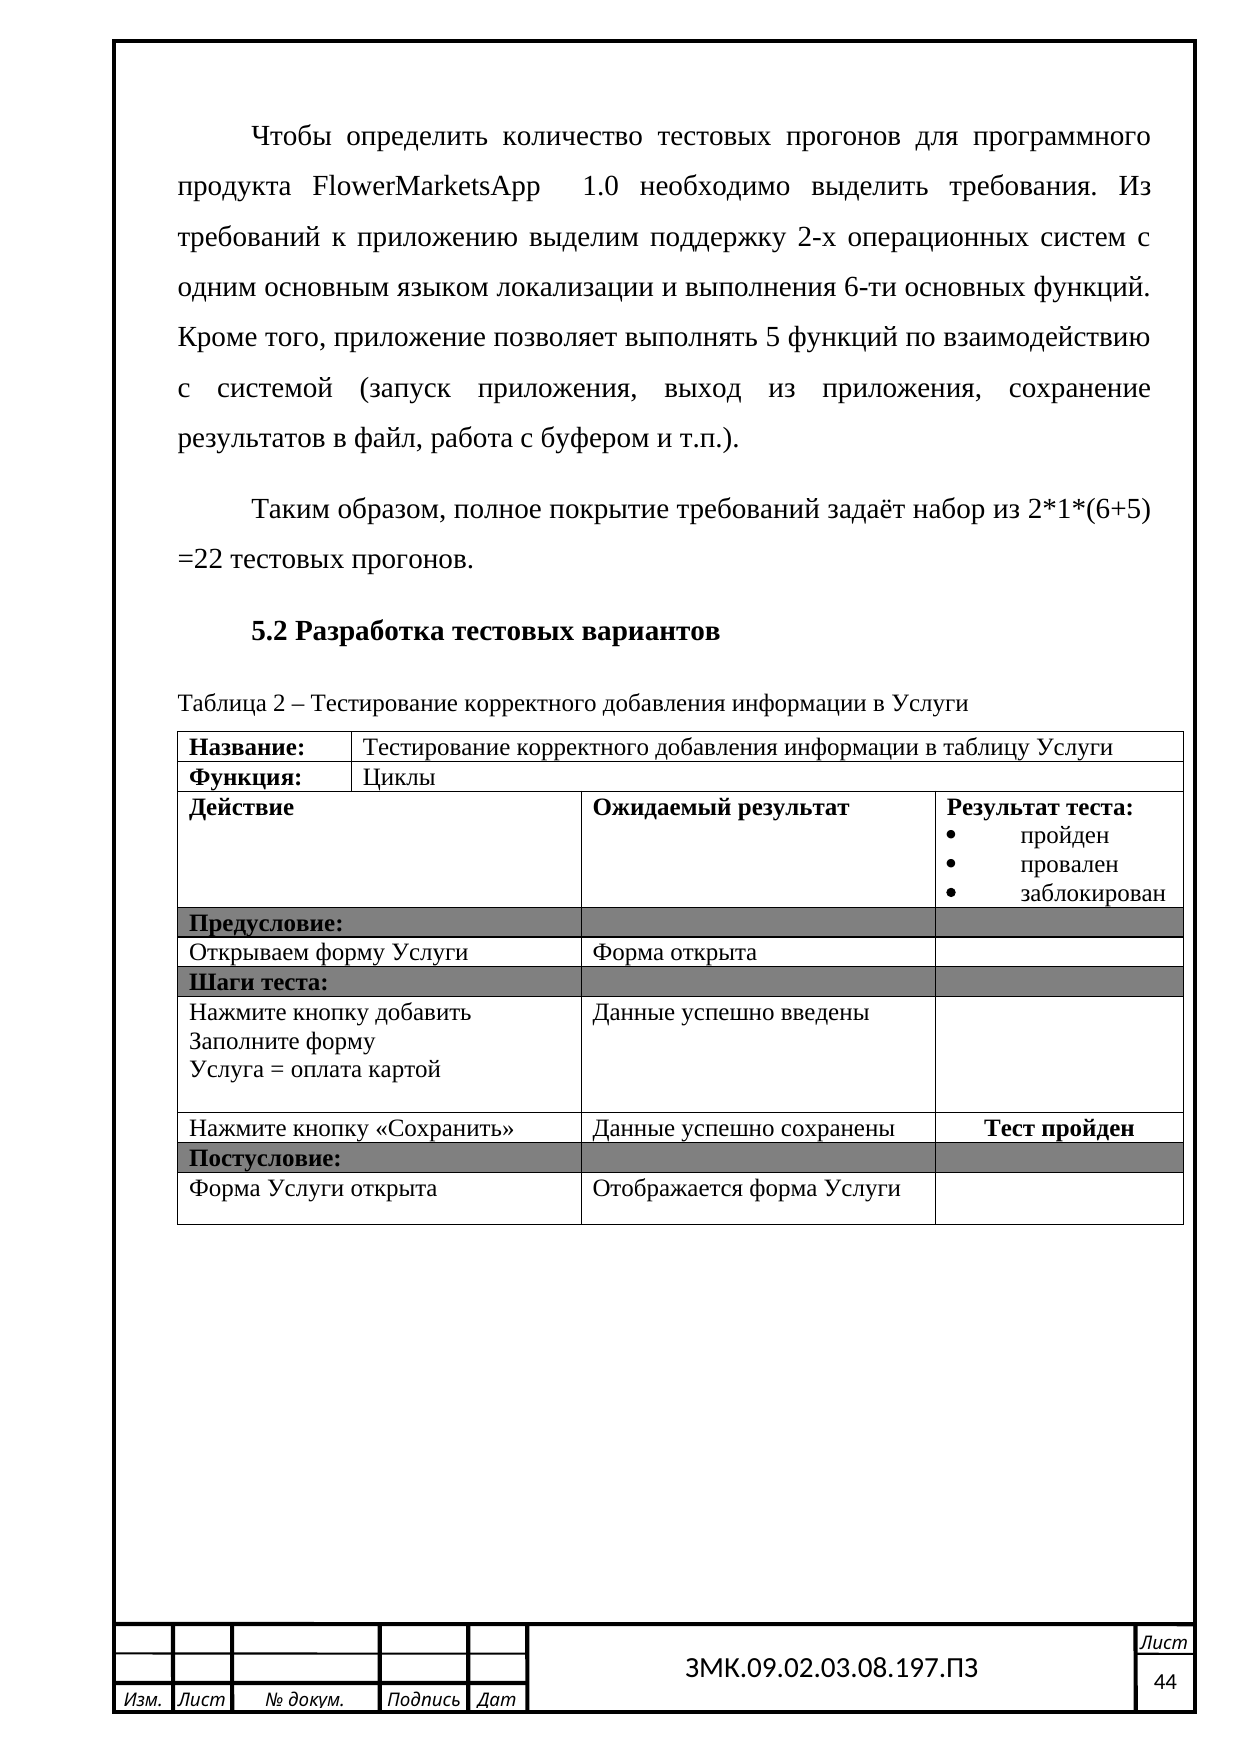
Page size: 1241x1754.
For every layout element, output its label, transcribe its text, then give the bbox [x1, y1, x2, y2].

table_cell [936, 1143, 1183, 1172]
table_cell [936, 997, 1183, 1112]
table_cell Постусловие: [178, 1143, 581, 1172]
text Чтобы определить количество тестовых прогонов для программного продукта FlowerMarketsApp 1.0 необходимо выделить требования. Из требований к приложению выделим поддержку 2-х операционных систем с одним основным языком локализации и выполнения 6-ти основных функций. Кроме того, приложение позволяет выполнять 5 функций по взаимодействию с системой (запуск приложения, выход из приложения, сохранение результатов в файл, работа с буфером и т.п.). [177, 118, 1152, 453]
table_cell Действие [178, 792, 581, 907]
table_cell Результат теста: пройден провален заблокирован [936, 792, 1183, 907]
table_cell Предусловие: [178, 908, 581, 936]
table_cell Нажмите кнопку добавить Заполните форму Услуга = оплата картой [178, 997, 581, 1112]
table_cell Нажмите кнопку «Сохранить» [178, 1113, 581, 1142]
table_cell Данные успешно введены [582, 997, 935, 1112]
table_cell [936, 938, 1183, 966]
table_cell [582, 967, 935, 996]
text Таблица 2 – Тестирование корректного добавления информации в Услуги [177, 688, 1152, 717]
table_cell Данные успешно сохранены [582, 1113, 935, 1142]
table_cell Отображается форма Услуги [582, 1173, 935, 1224]
table_cell Ожидаемый результат [582, 792, 935, 907]
text 5.2 Разработка тестовых вариантов [177, 613, 1152, 646]
table_header Тестирование корректного добавления информации в таблицу Услуги [352, 732, 1183, 761]
table_cell [936, 908, 1183, 936]
table_cell Функция: [178, 762, 351, 791]
table_cell Циклы [352, 762, 1183, 791]
table_cell [936, 967, 1183, 996]
table_cell Форма открыта [582, 938, 935, 966]
text Таким образом, полное покрытие требований задаёт набор из 2*1*(6+5) =22 тестовых прогонов. [177, 491, 1152, 575]
table_cell Форма Услуги открыта [178, 1173, 581, 1224]
table_header Название: [178, 732, 351, 761]
table_cell Тест пройден [936, 1113, 1183, 1142]
table_cell [582, 908, 935, 936]
table_cell [936, 1173, 1183, 1224]
table_cell Открываем форму Услуги [178, 938, 581, 966]
table_cell [582, 1143, 935, 1172]
table_cell Шаги теста: [178, 967, 581, 996]
